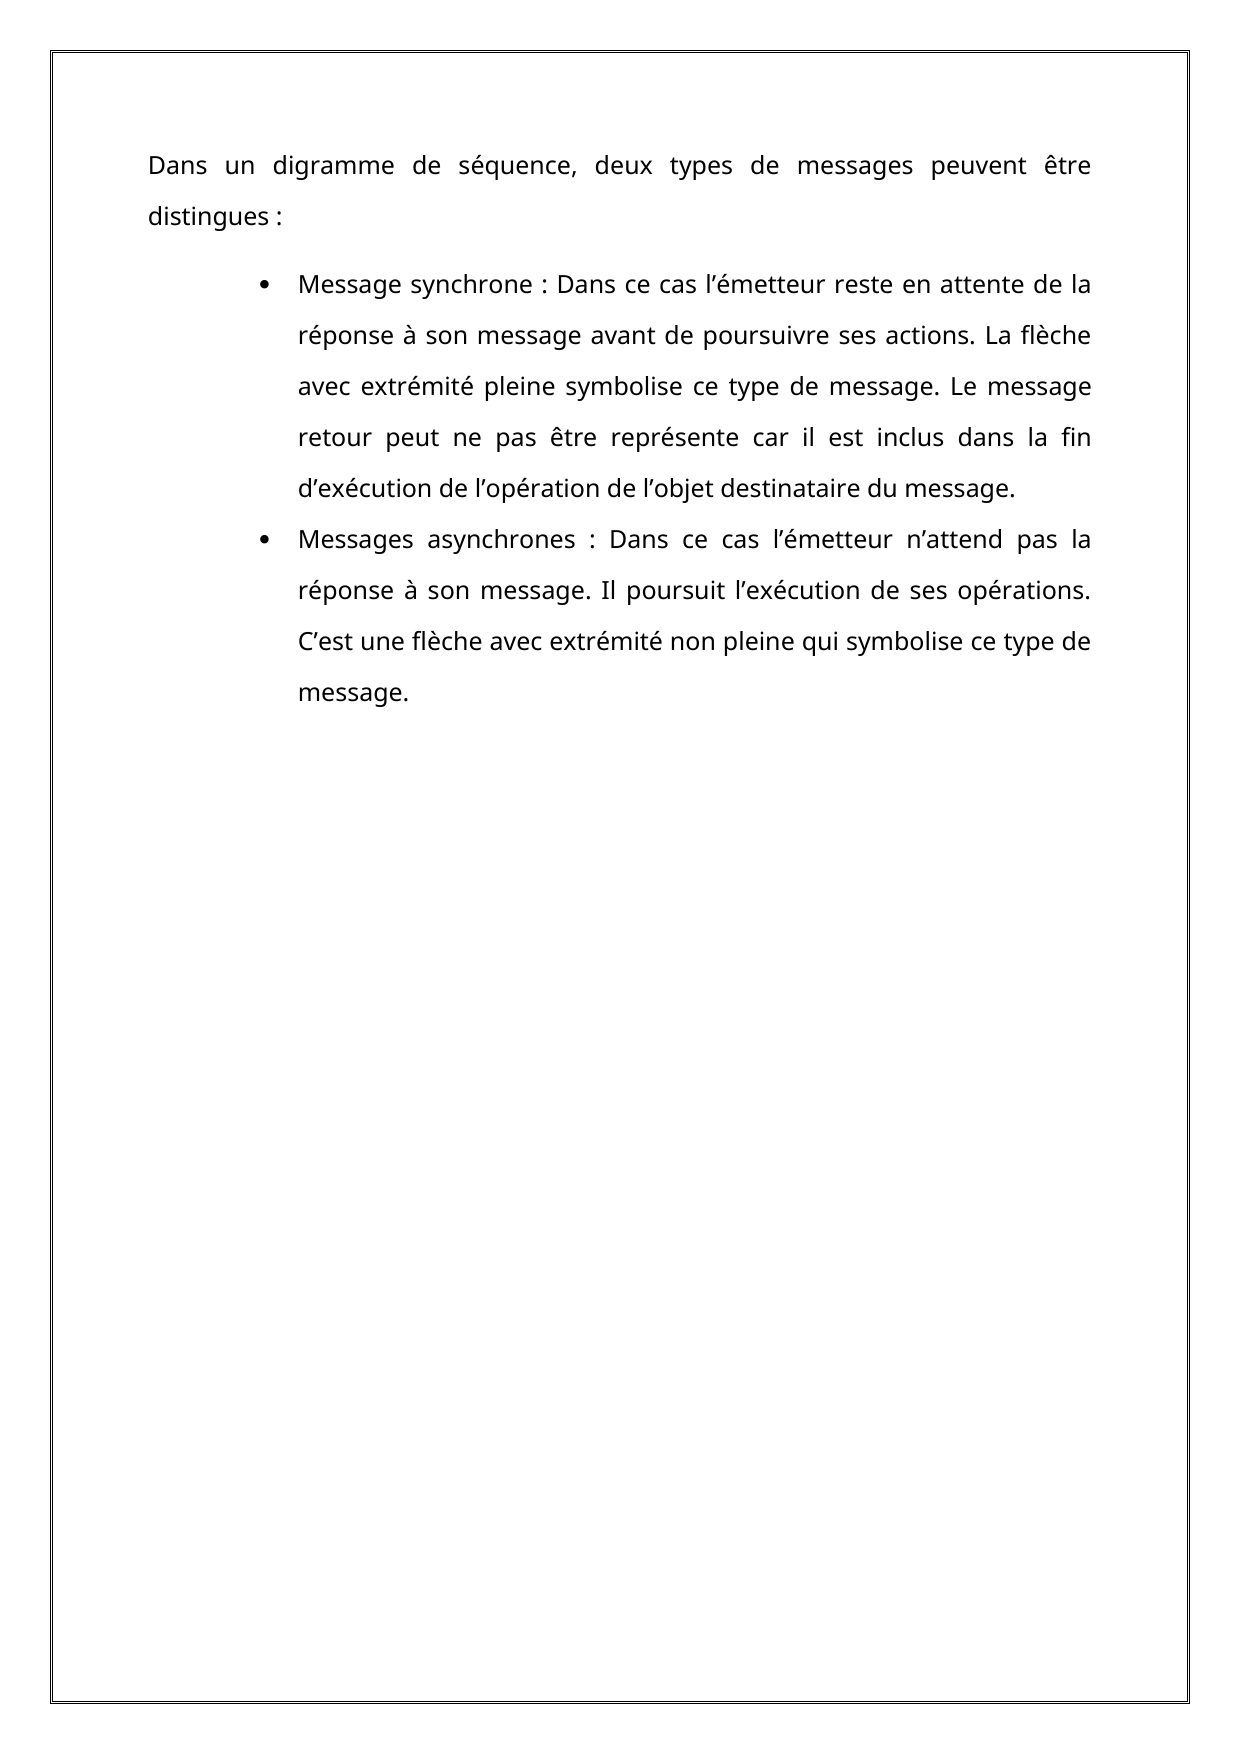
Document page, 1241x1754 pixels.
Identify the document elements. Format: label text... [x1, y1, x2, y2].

list Message synchrone : Dans ce cas l’émetteur reste en attente de la réponse à son message avant de poursuivre ses actions. La flèche avec extrémité pleine symbolise ce type de message. Le message retour peut ne pas être représente car il est inclus dans la fin d’exécution de l’opération de l’objet destinataire du message. [260, 266, 1093, 504]
list Messages asynchrones : Dans ce cas l’émetteur n’attend pas la réponse à son message. Il poursuit l’exécution de ses opérations. C’est une flèche avec extrémité non pleine qui symbolise ce type de message. [260, 522, 1093, 709]
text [148, 148, 1093, 233]
